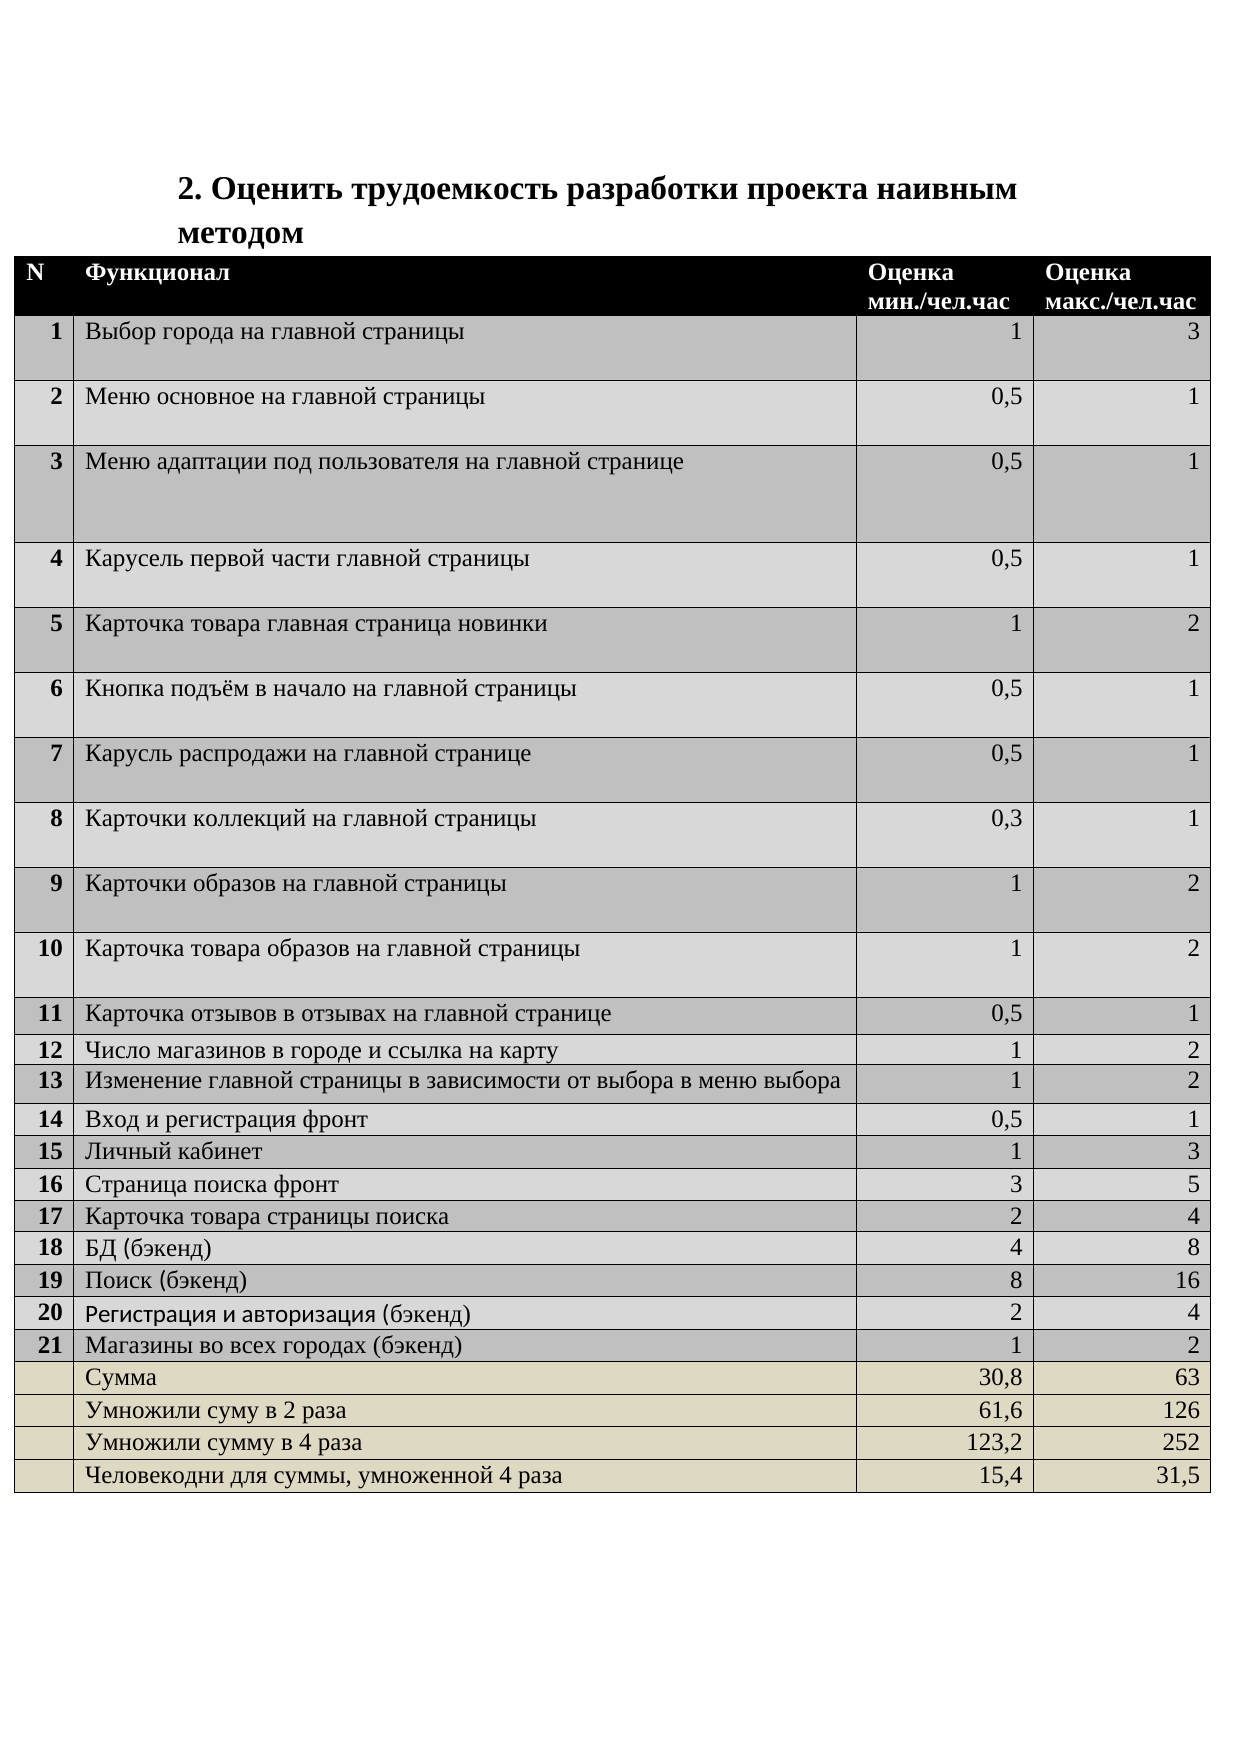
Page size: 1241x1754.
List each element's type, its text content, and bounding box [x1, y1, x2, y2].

table_header N [15, 257, 73, 315]
table_cell 0,3 [857, 803, 1033, 867]
table_cell 1 [1034, 738, 1210, 802]
table_cell 4 [1034, 1201, 1210, 1231]
table_cell 1 [857, 1136, 1033, 1168]
table_cell Карточки коллекций на главной страницы [74, 803, 856, 867]
table_cell 16 [15, 1169, 73, 1200]
table_cell Карточка товара страницы поиска [74, 1201, 856, 1231]
table_cell 3 [1034, 1136, 1210, 1168]
table_cell 1 [1034, 446, 1210, 542]
table_cell 2 [1034, 1035, 1210, 1064]
subtitle 2. Оценить трудоемкость разработки проекта наивным методом [177, 168, 1152, 251]
table_cell 2 [1034, 933, 1210, 997]
table_cell 1 [1034, 1104, 1210, 1135]
table_cell [15, 1395, 73, 1426]
table_cell 1 [1034, 803, 1210, 867]
table_cell 1 [1034, 998, 1210, 1034]
table_cell 17 [15, 1201, 73, 1231]
table_cell 0,5 [857, 446, 1033, 542]
table_cell 4 [1034, 1297, 1210, 1329]
table_cell Меню основное на главной страницы [74, 381, 856, 445]
table_cell 8 [15, 803, 73, 867]
table_cell Меню адаптации под пользователя на главной странице [74, 446, 856, 542]
table_cell 0,5 [857, 381, 1033, 445]
table_cell Человекодни для суммы, умноженной 4 раза [74, 1460, 856, 1492]
table_cell 8 [857, 1265, 1033, 1296]
table_cell 63 [1034, 1362, 1210, 1394]
table_cell 4 [857, 1232, 1033, 1264]
table_header Оценка макс./чел.час [1034, 257, 1210, 315]
table_cell 252 [1034, 1427, 1210, 1459]
table_cell Выбор города на главной страницы [74, 316, 856, 380]
table_cell [15, 1362, 73, 1394]
table_cell 9 [15, 868, 73, 932]
table_cell Умножили суму в 2 раза [74, 1395, 856, 1426]
table_cell 1 [857, 1330, 1033, 1361]
table_cell [15, 1460, 73, 1492]
table_cell Карусель первой части главной страницы [74, 543, 856, 607]
table_cell 14 [15, 1104, 73, 1135]
table_cell Изменение главной страницы в зависимости от выбора в меню выбора [74, 1065, 856, 1103]
table_cell 3 [15, 446, 73, 542]
table_cell Карточки образов на главной страницы [74, 868, 856, 932]
table_cell 18 [15, 1232, 73, 1264]
table_cell 16 [1034, 1265, 1210, 1296]
table_cell 1 [1034, 381, 1210, 445]
table_cell 2 [1034, 1330, 1210, 1361]
table_cell Вход и регистрация фронт [74, 1104, 856, 1135]
table_cell 5 [1034, 1169, 1210, 1200]
table_cell БД (бэкенд) [74, 1232, 856, 1264]
table_header Функционал [74, 257, 856, 315]
table_cell Умножили сумму в 4 раза [74, 1427, 856, 1459]
table_cell 11 [15, 998, 73, 1034]
table_cell 0,5 [857, 673, 1033, 737]
table_cell 1 [857, 608, 1033, 672]
table_cell Сумма [74, 1362, 856, 1394]
table_cell 1 [15, 316, 73, 380]
table_cell 7 [15, 738, 73, 802]
table_cell Кнопка подъём в начало на главной страницы [74, 673, 856, 737]
table_cell 5 [15, 608, 73, 672]
table_cell 123,2 [857, 1427, 1033, 1459]
table_cell 2 [857, 1297, 1033, 1329]
table_cell 1 [857, 868, 1033, 932]
table_cell 15 [15, 1136, 73, 1168]
table_cell 6 [15, 673, 73, 737]
table_cell Поиск (бэкенд) [74, 1265, 856, 1296]
table_header Оценка мин./чел.час [857, 257, 1033, 315]
table_cell 31,5 [1034, 1460, 1210, 1492]
table_cell 4 [15, 543, 73, 607]
table_cell Страница поиска фронт [74, 1169, 856, 1200]
table_cell 1 [857, 1065, 1033, 1103]
table_cell 1 [857, 316, 1033, 380]
table_cell Регистрация и авторизация (бэкенд) [74, 1297, 856, 1329]
table_cell 0,5 [857, 1104, 1033, 1135]
table_cell 10 [15, 933, 73, 997]
table_cell Карточка товара главная страница новинки [74, 608, 856, 672]
table_cell Личный кабинет [74, 1136, 856, 1168]
table_cell 2 [1034, 608, 1210, 672]
table_cell 3 [1034, 316, 1210, 380]
table_cell 1 [857, 1035, 1033, 1064]
table_cell 2 [1034, 868, 1210, 932]
table_cell 19 [15, 1265, 73, 1296]
table_cell 3 [857, 1169, 1033, 1200]
table_cell 0,5 [857, 998, 1033, 1034]
table_cell Карусль распродажи на главной странице [74, 738, 856, 802]
table_cell 15,4 [857, 1460, 1033, 1492]
table_cell Магазины во всех городах (бэкенд) [74, 1330, 856, 1361]
table_cell 0,5 [857, 738, 1033, 802]
table_cell 30,8 [857, 1362, 1033, 1394]
table_cell 1 [1034, 673, 1210, 737]
table_cell 2 [857, 1201, 1033, 1231]
table_cell [15, 1427, 73, 1459]
table_cell 1 [1034, 543, 1210, 607]
table_cell 126 [1034, 1395, 1210, 1426]
table_cell 21 [15, 1330, 73, 1361]
table_cell 20 [15, 1297, 73, 1329]
table_cell Карточка товара образов на главной страницы [74, 933, 856, 997]
table_cell Карточка отзывов в отзывах на главной странице [74, 998, 856, 1034]
table_cell Число магазинов в городе и ссылка на карту [74, 1035, 856, 1064]
table_cell 0,5 [857, 543, 1033, 607]
table_cell 2 [1034, 1065, 1210, 1103]
table_cell 1 [857, 933, 1033, 997]
table_cell 13 [15, 1065, 73, 1103]
table_cell 2 [15, 381, 73, 445]
table_cell 61,6 [857, 1395, 1033, 1426]
table_cell 12 [15, 1035, 73, 1064]
table_cell 8 [1034, 1232, 1210, 1264]
